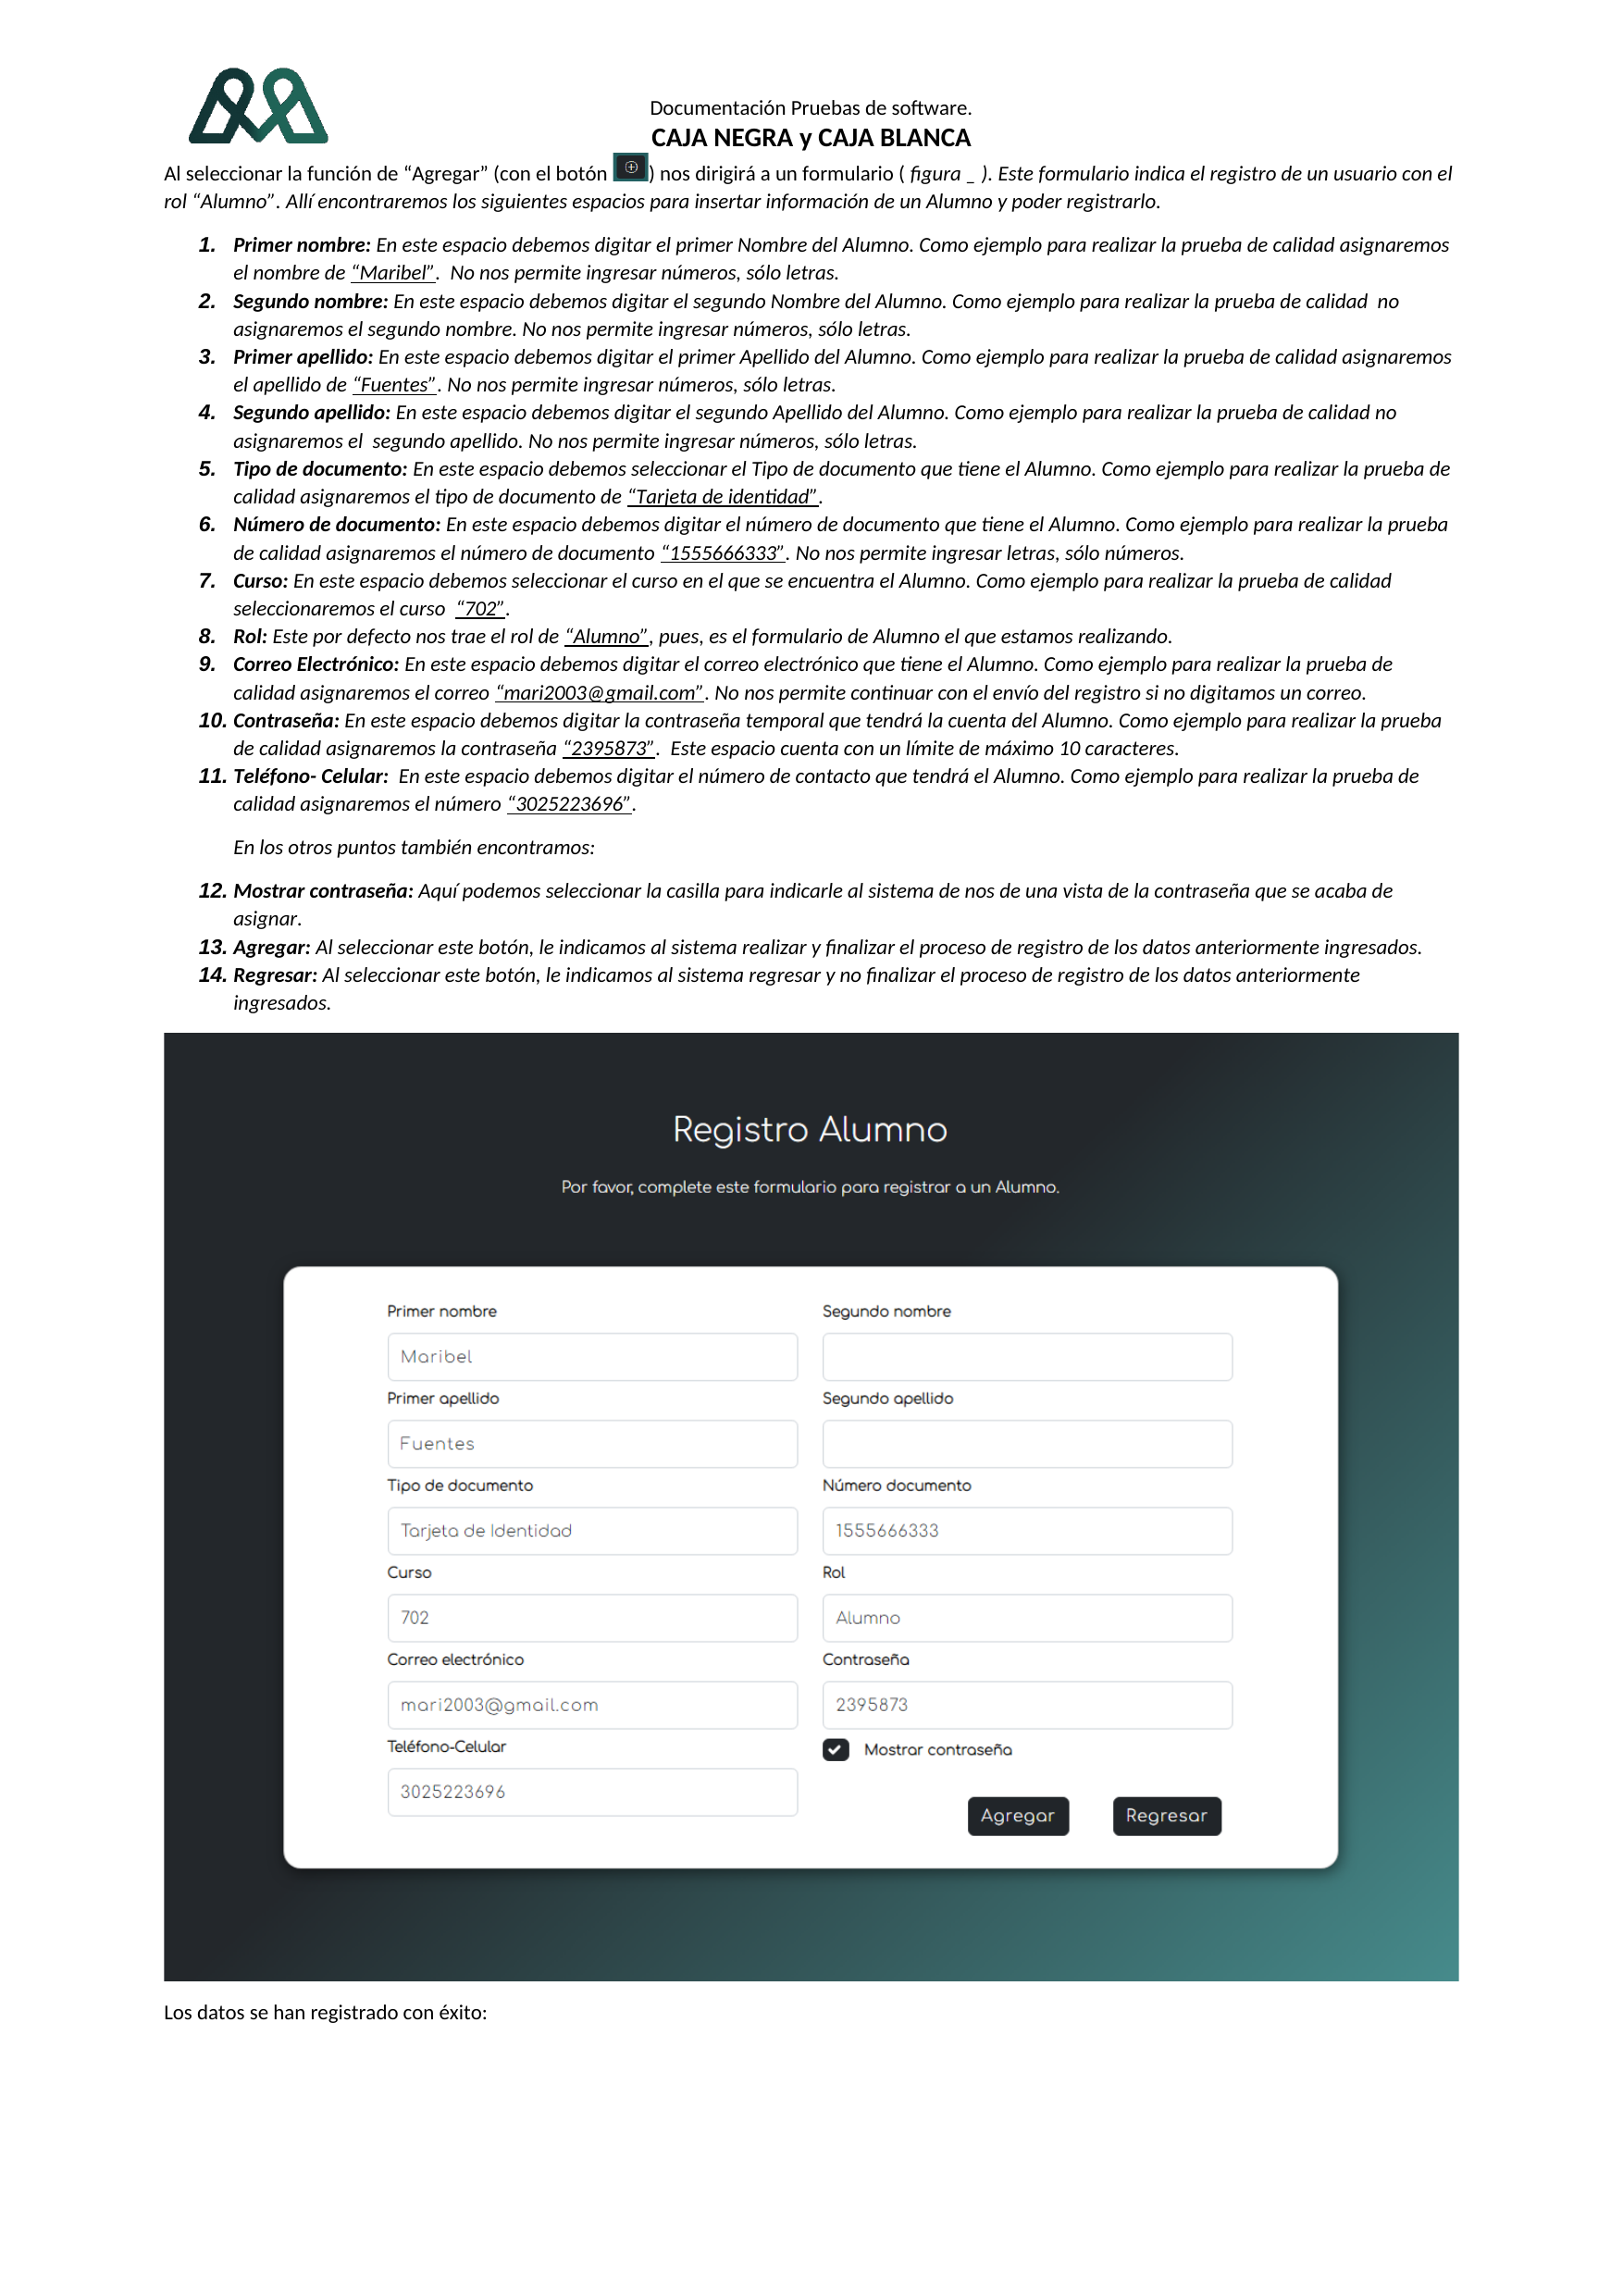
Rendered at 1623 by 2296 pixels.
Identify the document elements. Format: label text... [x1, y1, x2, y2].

picture [613, 153, 649, 181]
text Al seleccionar la función de “Agregar” (con el botón ) nos dirigirá a un formulario ( figura _ ). Este formulario indica el registro de un usuario con el rol “Alumno”. Allí encontraremos los siguientes espacios para insertar información de un Alumno y poder registrarlo. [164, 153, 1459, 214]
text Los datos se han registrado con éxito: [164, 1999, 1459, 2025]
list Número de documento: En este espacio debemos digitar el número de documento que tiene el Alumno. Como ejemplo para realizar la prueba de calidad asignaremos el número de documento “1555666333”. No nos permite ingresar letras, sólo números. [198, 511, 1459, 565]
list Teléfono- Celular: En este espacio debemos digitar el número de contacto que tendrá el Alumno. Como ejemplo para realizar la prueba de calidad asignaremos el número “3025223696”. [198, 763, 1459, 816]
list Tipo de documento: En este espacio debemos seleccionar el Tipo de documento que tiene el Alumno. Como ejemplo para realizar la prueba de calidad asignaremos el tipo de documento de “Tarjeta de identidad”. [198, 455, 1459, 509]
list Mostrar contraseña: Aquí podemos seleccionar la casilla para indicarle al sistema de nos de una vista de la contraseña que se acaba de asignar. [198, 877, 1459, 931]
list Agregar: Al seleccionar este botón, le indicamos al sistema realizar y finalizar el proceso de registro de los datos anteriormente ingresados. [198, 934, 1459, 960]
list Segundo nombre: En este espacio debemos digitar el segundo Nombre del Alumno. Como ejemplo para realizar la prueba de calidad no asignaremos el segundo nombre. No nos permite ingresar números, sólo letras. [198, 288, 1459, 341]
text En los otros puntos también encontramos: [233, 834, 1459, 860]
list Correo Electrónico: En este espacio debemos digitar el correo electrónico que tiene el Alumno. Como ejemplo para realizar la prueba de calidad asignaremos el correo “mari2003@gmail.com”. No nos permite continuar con el envío del registro si no digitamos un correo. [198, 651, 1459, 705]
list Segundo apellido: En este espacio debemos digitar el segundo Apellido del Alumno. Como ejemplo para realizar la prueba de calidad no asignaremos el segundo apellido. No nos permite ingresar números, sólo letras. [198, 400, 1459, 453]
list Rol: Este por defecto nos trae el rol de “Alumno”, pues, es el formulario de Alumno el que estamos realizando. [198, 623, 1459, 649]
list Regresar: Al seleccionar este botón, le indicamos al sistema regresar y no finalizar el proceso de registro de los datos anteriormente ingresados. [198, 962, 1459, 1015]
list Contraseña: En este espacio debemos digitar la contraseña temporal que tendrá la cuenta del Alumno. Como ejemplo para realizar la prueba de calidad asignaremos la contraseña “2395873”. Este espacio cuenta con un límite de máximo 10 caracteres. [198, 707, 1459, 761]
picture [164, 1033, 1459, 1981]
picture [188, 67, 329, 143]
list Primer apellido: En este espacio debemos digitar el primer Apellido del Alumno. Como ejemplo para realizar la prueba de calidad asignaremos el apellido de “Fuentes”. No nos permite ingresar números, sólo letras. [198, 343, 1459, 397]
list Curso: En este espacio debemos seleccionar el curso en el que se encuentra el Alumno. Como ejemplo para realizar la prueba de calidad seleccionaremos el curso “702”. [198, 567, 1459, 621]
list Primer nombre: En este espacio debemos digitar el primer Nombre del Alumno. Como ejemplo para realizar la prueba de calidad asignaremos el nombre de “Maribel”. No nos permite ingresar números, sólo letras. [198, 231, 1459, 285]
